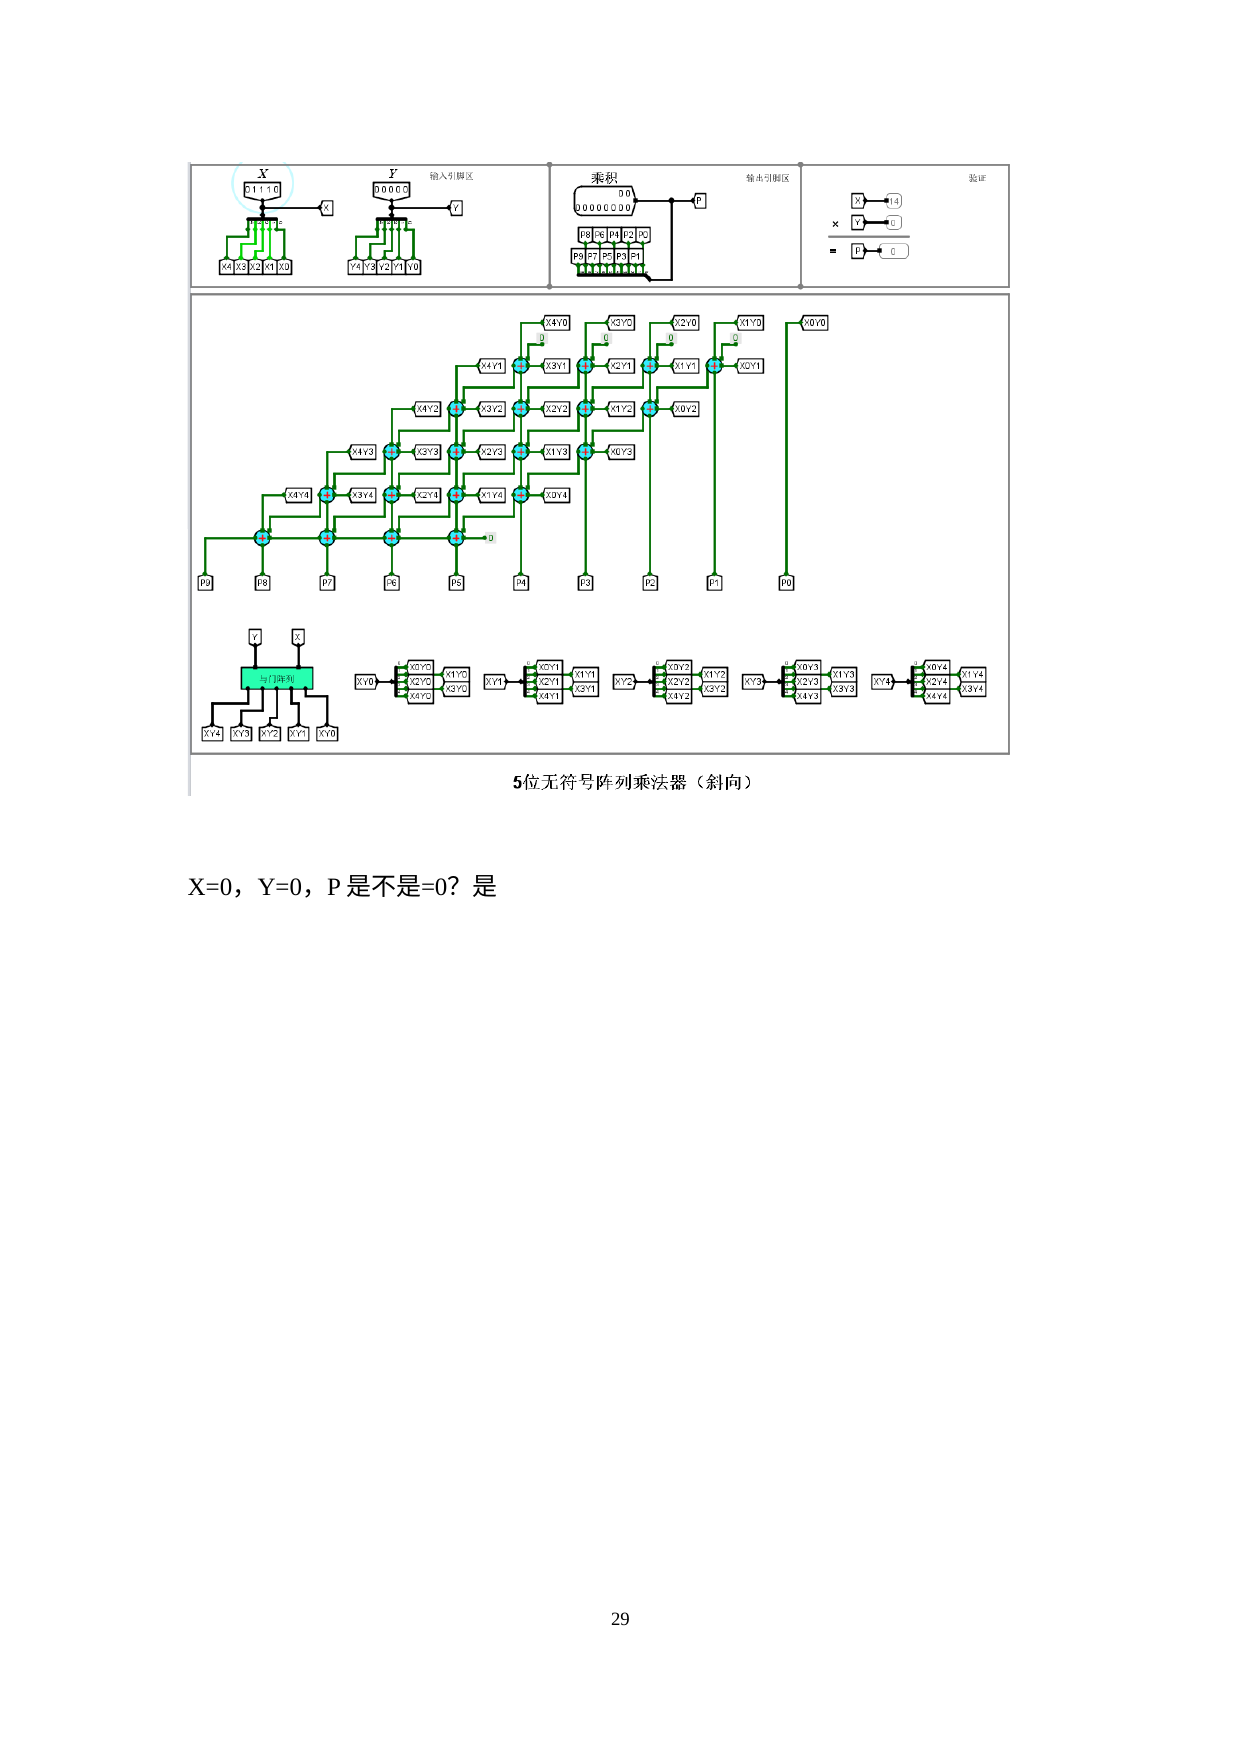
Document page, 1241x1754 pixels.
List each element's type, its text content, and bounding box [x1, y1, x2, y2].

picture [187, 162, 1052, 796]
text X=0，Y=0，P是不是=0？是 [187, 852, 1053, 917]
